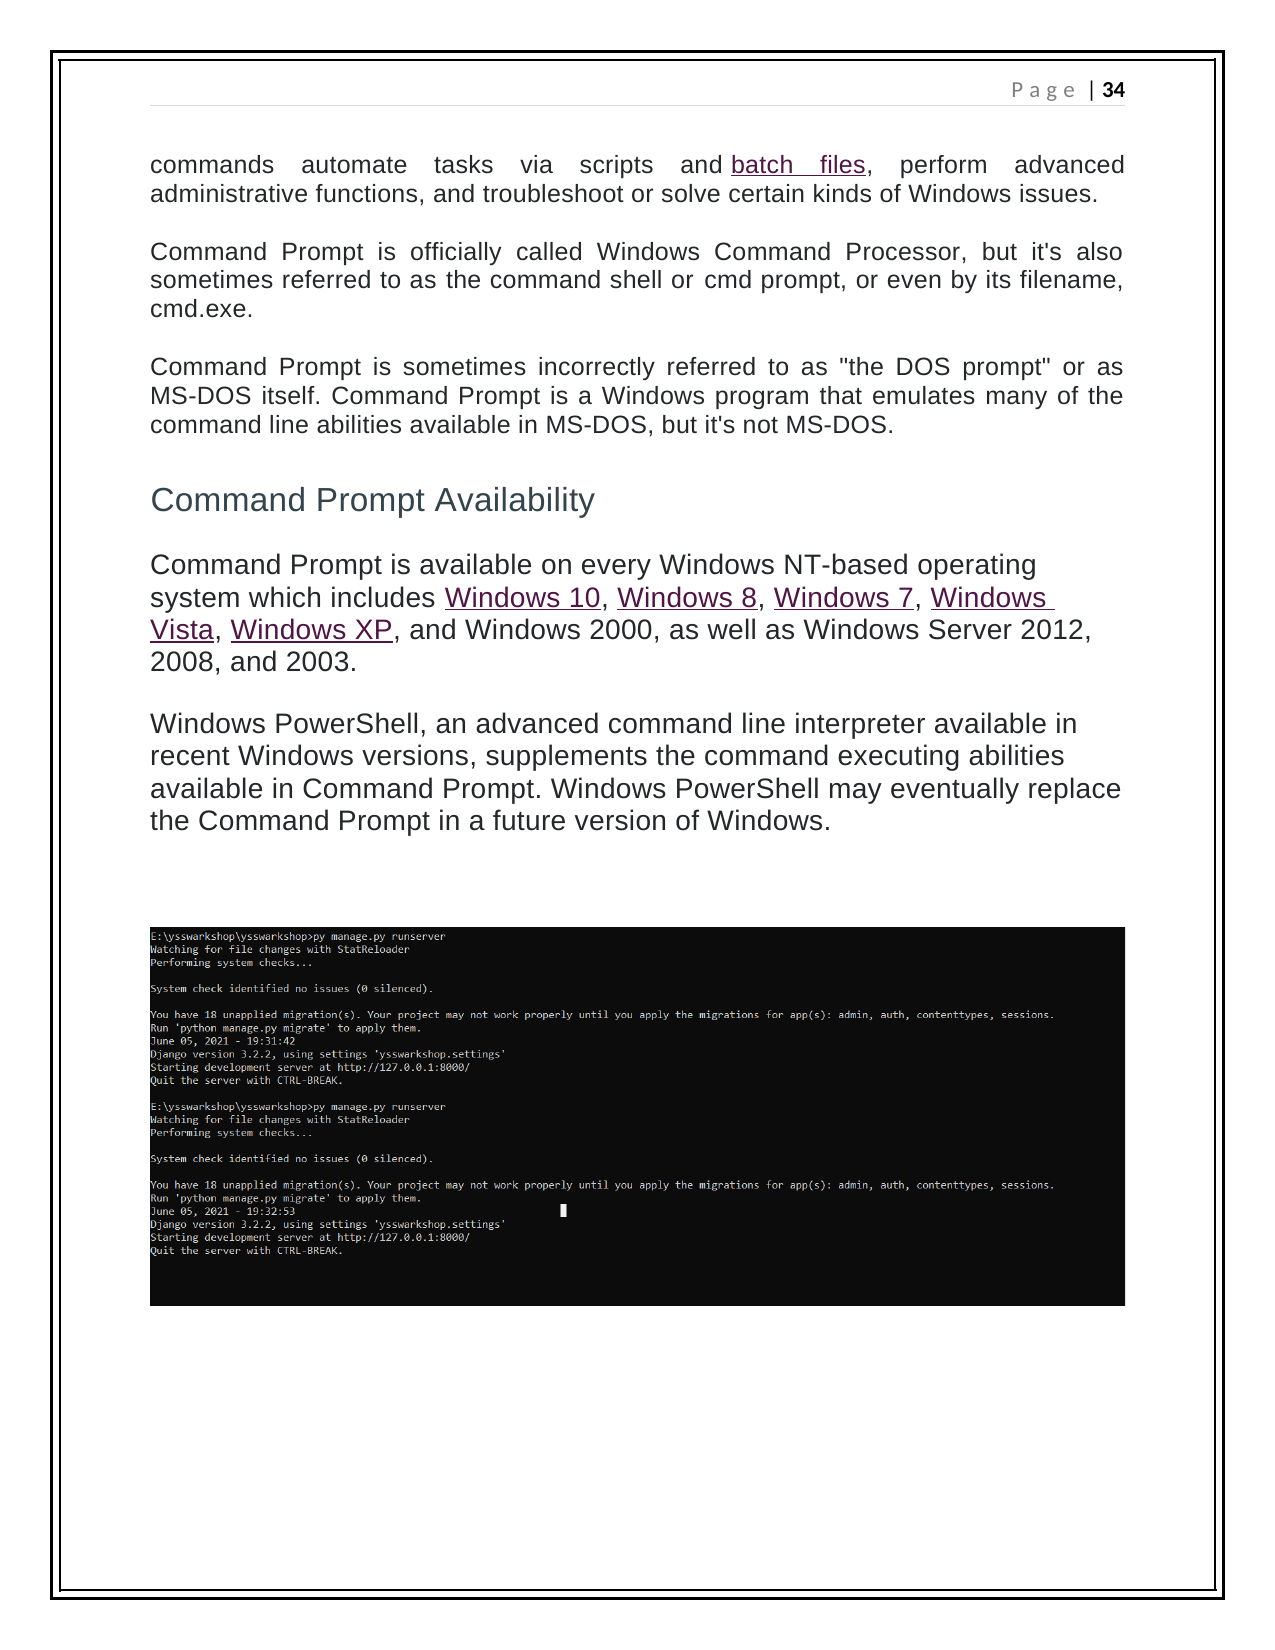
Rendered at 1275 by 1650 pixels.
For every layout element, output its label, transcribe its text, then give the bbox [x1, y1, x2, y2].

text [150, 150, 1125, 207]
text Command Prompt is officially called Windows Command Processor, but it's also sometimes referred to as ​the command shell or cmd prompt, or even by its filename, cmd.exe. [150, 237, 1125, 323]
text Command Prompt is available on every Windows NT-based operating system which includes Windows 10, Windows 8, Windows 7, Windows Vista, Windows XP, and Windows 2000, as well as Windows Server 2012, 2008, and 2003. [150, 548, 1125, 678]
text Command Prompt is sometimes incorrectly referred to as "the DOS prompt" or as MS-DOS itself. Command Prompt is a Windows program that emulates many of the command line abilities available in MS-DOS, but it's not MS-DOS. [150, 409, 1125, 438]
text Windows PowerShell, an advanced command line interpreter available in recent Windows versions, supplements the command executing abilities available in Command Prompt. Windows PowerShell may eventually replace the Command Prompt in a future version of Windows. [150, 707, 1125, 837]
picture [150, 927, 1125, 1306]
subtitle ﻿Command Prompt Availability [150, 467, 1125, 519]
